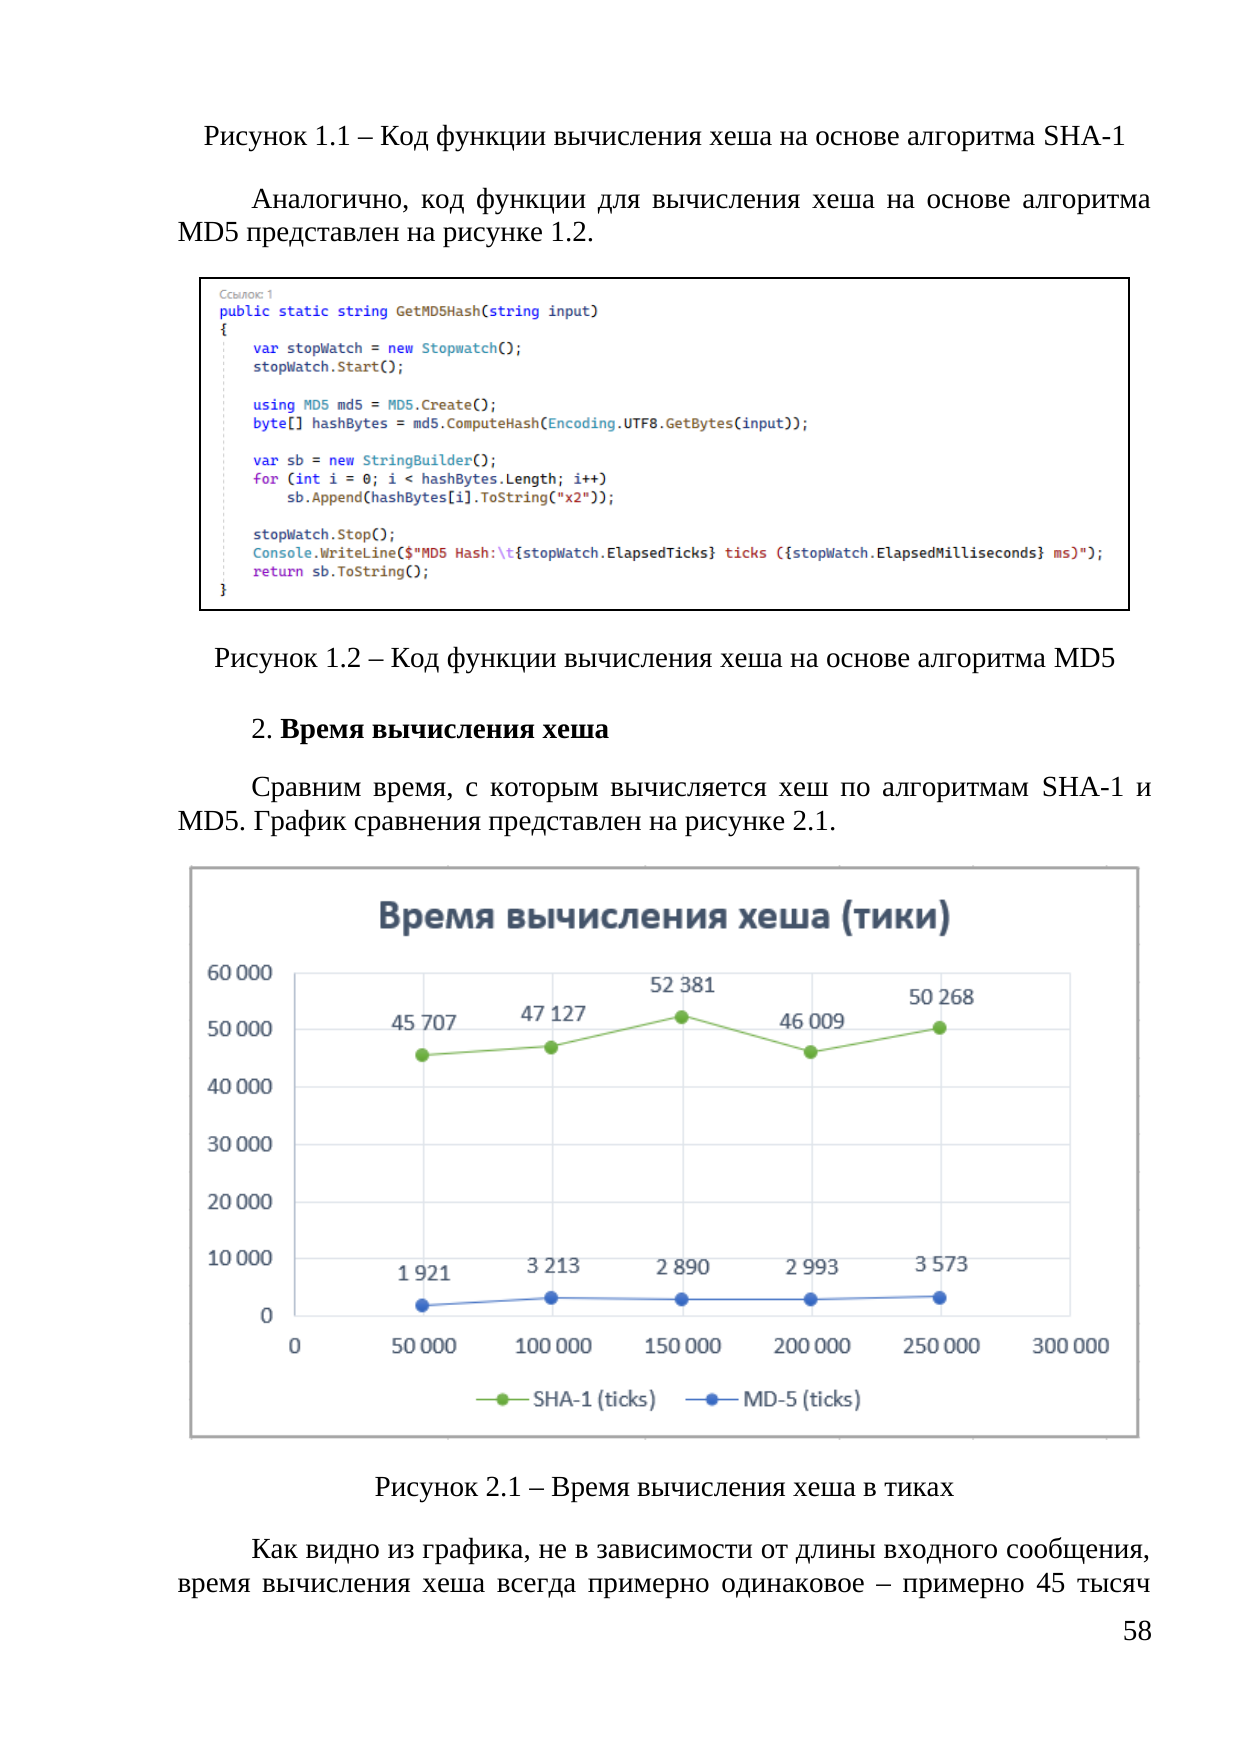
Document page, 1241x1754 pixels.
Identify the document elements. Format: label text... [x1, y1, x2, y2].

text Сравним время, с которым вычисляется хеш по алгоритмам SHA-1 и MD5. График сравнения представлен на рисунке 2.1. [177, 769, 1152, 837]
text Рисунок 1.1 – Код функции вычисления хеша на основе алгоритма SHA-1 [177, 118, 1152, 152]
subtitle Время вычисления хеша [177, 711, 1152, 744]
picture [201, 279, 1128, 609]
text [177, 1531, 1152, 1598]
text Рисунок 2.1 – Время вычисления хеша в тиках [177, 1469, 1152, 1502]
picture [188, 865, 1141, 1440]
text Рисунок 1.2 – Код функции вычисления хеша на основе алгоритма MD5 [177, 640, 1152, 673]
text Аналогично, код функции для вычисления хеша на основе алгоритма MD5 представлен на рисунке 1.2. [177, 181, 1152, 248]
